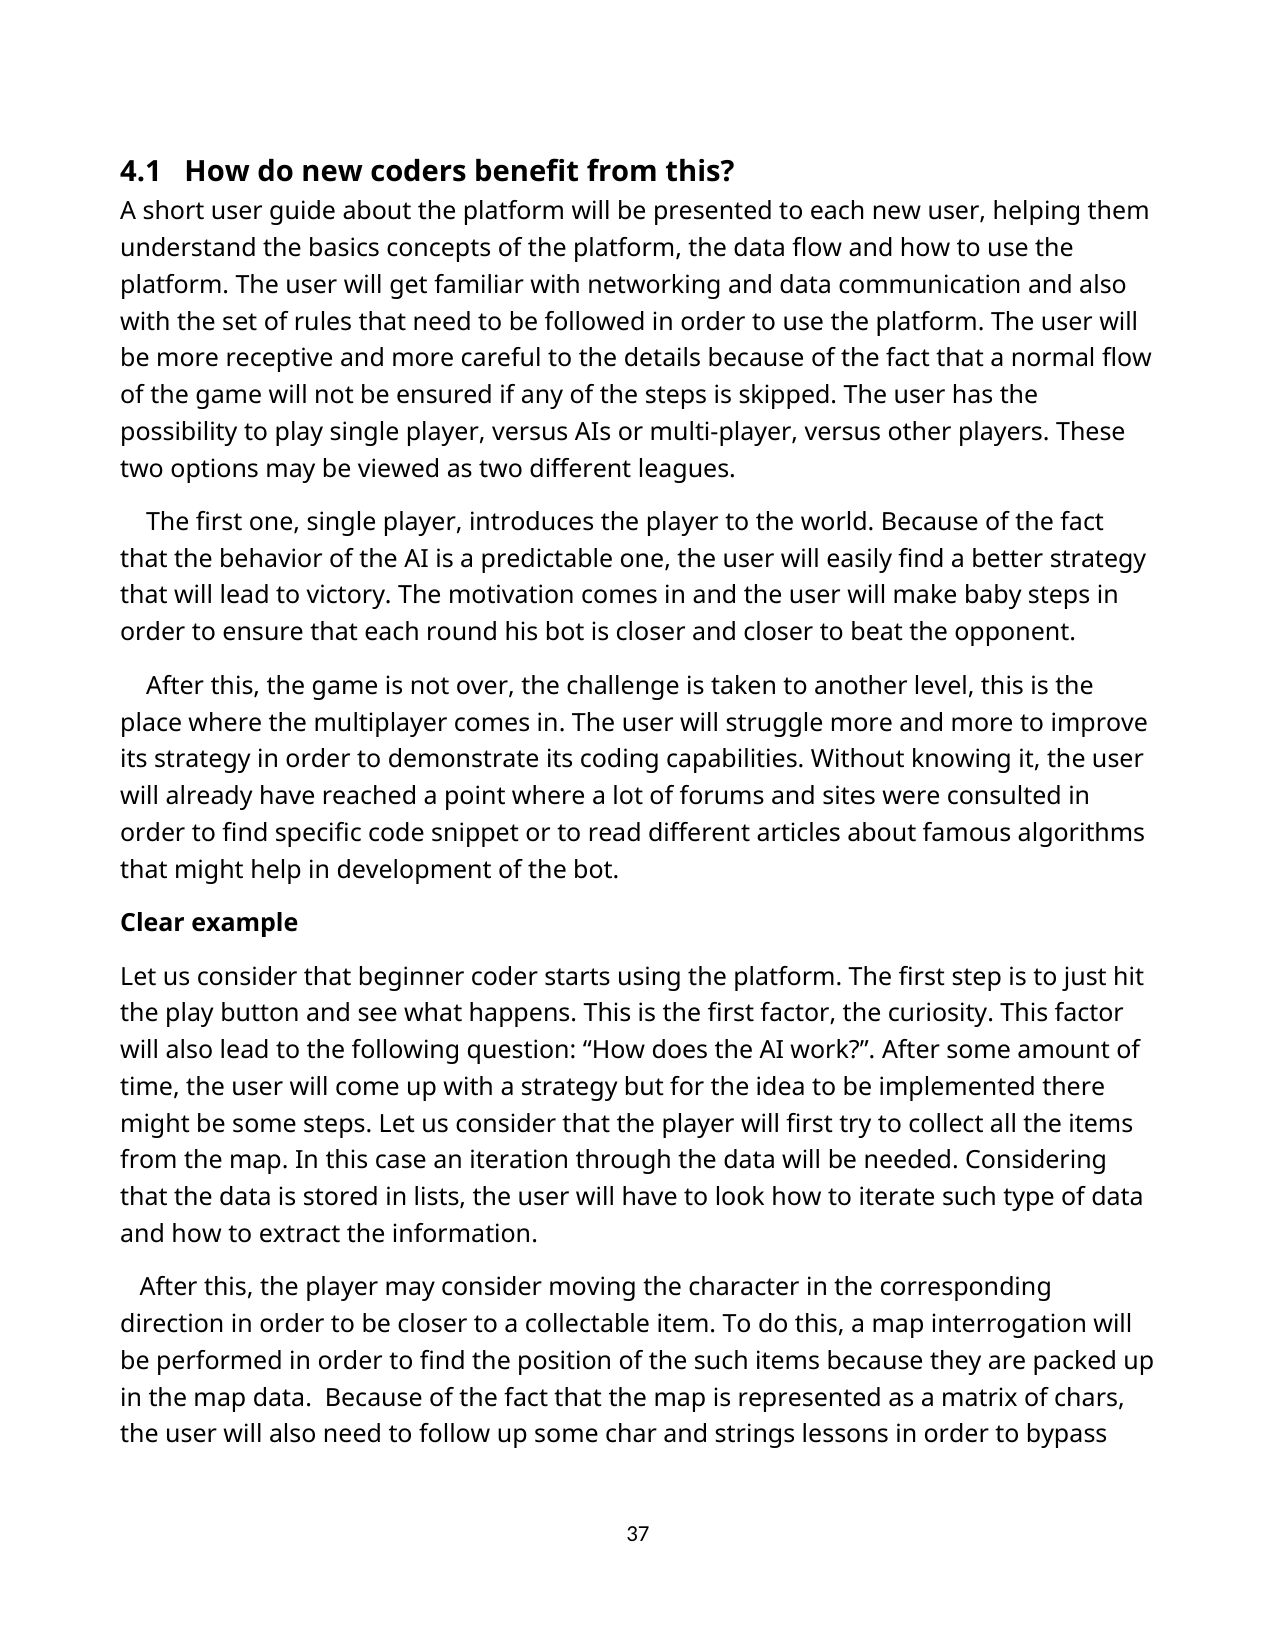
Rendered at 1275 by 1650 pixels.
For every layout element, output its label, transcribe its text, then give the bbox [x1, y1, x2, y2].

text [120, 1269, 1155, 1450]
subtitle 4.1 How do new coders benefit from this? [120, 150, 1155, 190]
text After this, the game is not over, the challenge is taken to another level, this is the place where the multiplayer comes in. The user will struggle more and more to improve its strategy in order to demonstrate its coding capabilities. Without knowing it, the user will already have reached a point where a lot of forums and sites were consulted in order to find specific code snippet or to read different articles about famous algorithms that might help in development of the bot. [120, 667, 1155, 885]
text A short user guide about the platform will be presented to each new user, helping them understand the basics concepts of the platform, the data flow and how to use the platform. The user will get familiar with networking and data communication and also with the set of rules that need to be followed in order to use the platform. The user will be more receptive and more careful to the details because of the fact that a normal flow of the game will not be ensured if any of the steps is skipped. The user has the possibility to play single player, versus AIs or multi-player, versus other players. These two options may be viewed as two different leagues. [120, 193, 1155, 484]
text Clear example [120, 905, 1155, 939]
text The first one, single player, introduces the player to the world. Because of the fact that the behavior of the AI is a predictable one, the user will easily find a better strategy that will lead to victory. The motivation comes in and the user will make baby steps in order to ensure that each round his bot is closer and closer to beat the opponent. [120, 504, 1155, 648]
text Let us consider that beginner coder starts using the platform. The first step is to just hit the play button and see what happens. This is the first factor, the curiosity. This factor will also lead to the following question: “How does the AI work?”. After some amount of time, the user will come up with a strategy but for the idea to be implemented there might be some steps. Let us consider that the player will first try to collect all the items from the map. In this case an iteration through the data will be needed. Considering that the data is stored in lists, the user will have to look how to iterate such type of data and how to extract the information. [120, 958, 1155, 1249]
